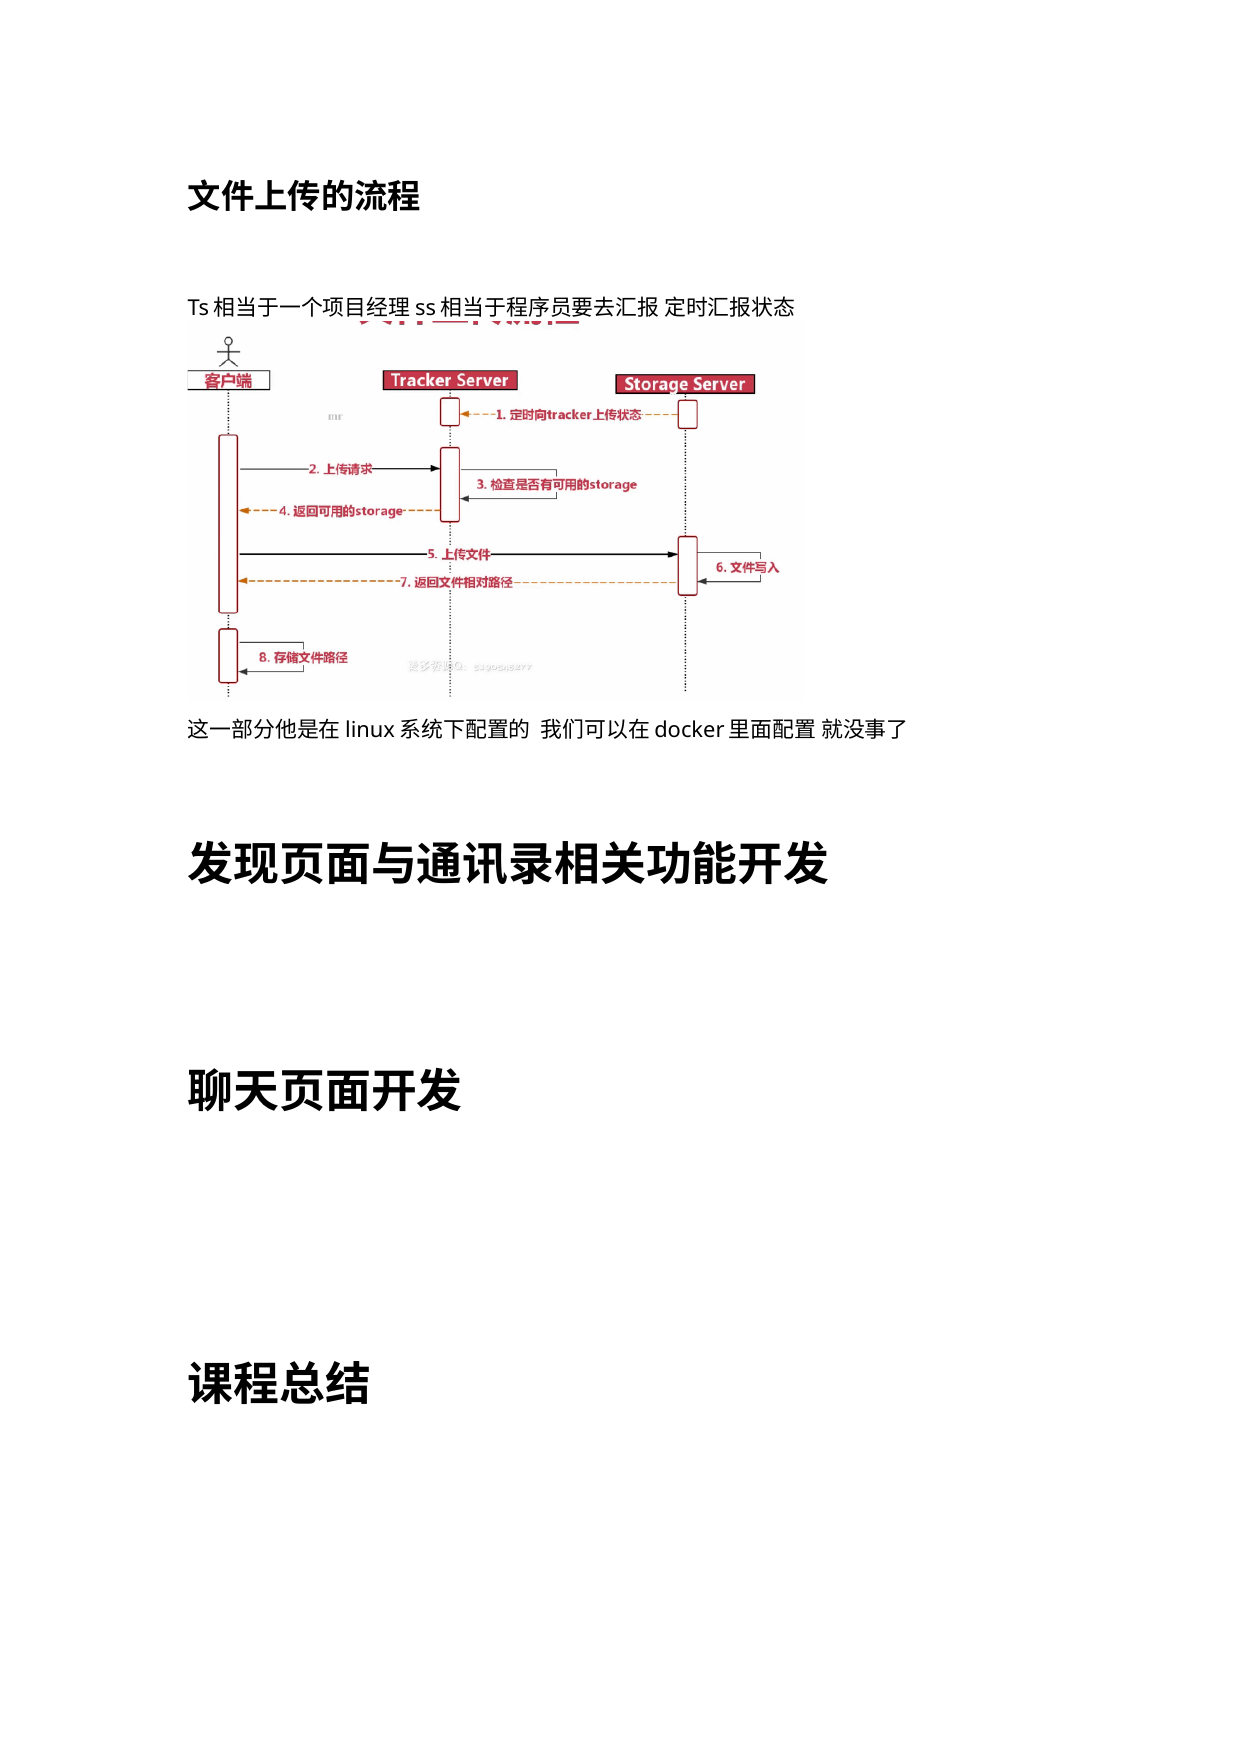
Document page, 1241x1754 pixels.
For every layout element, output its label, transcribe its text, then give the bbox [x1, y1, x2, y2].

subtitle 发现页面与通讯录相关功能开发 [187, 812, 1053, 909]
picture [187, 321, 804, 701]
subtitle 聊天页面开发 [187, 1038, 1053, 1136]
subtitle 课程总结 [187, 1332, 1053, 1429]
subtitle 文件上传的流程 [187, 162, 1053, 227]
text Ts相当于一个项目经理 ss相当于程序员要去汇报 定时汇报状态 [187, 289, 1053, 322]
text 这一部分他是在linux系统下配置的 我们可以在docker里面配置 就没事了 [187, 712, 1053, 744]
